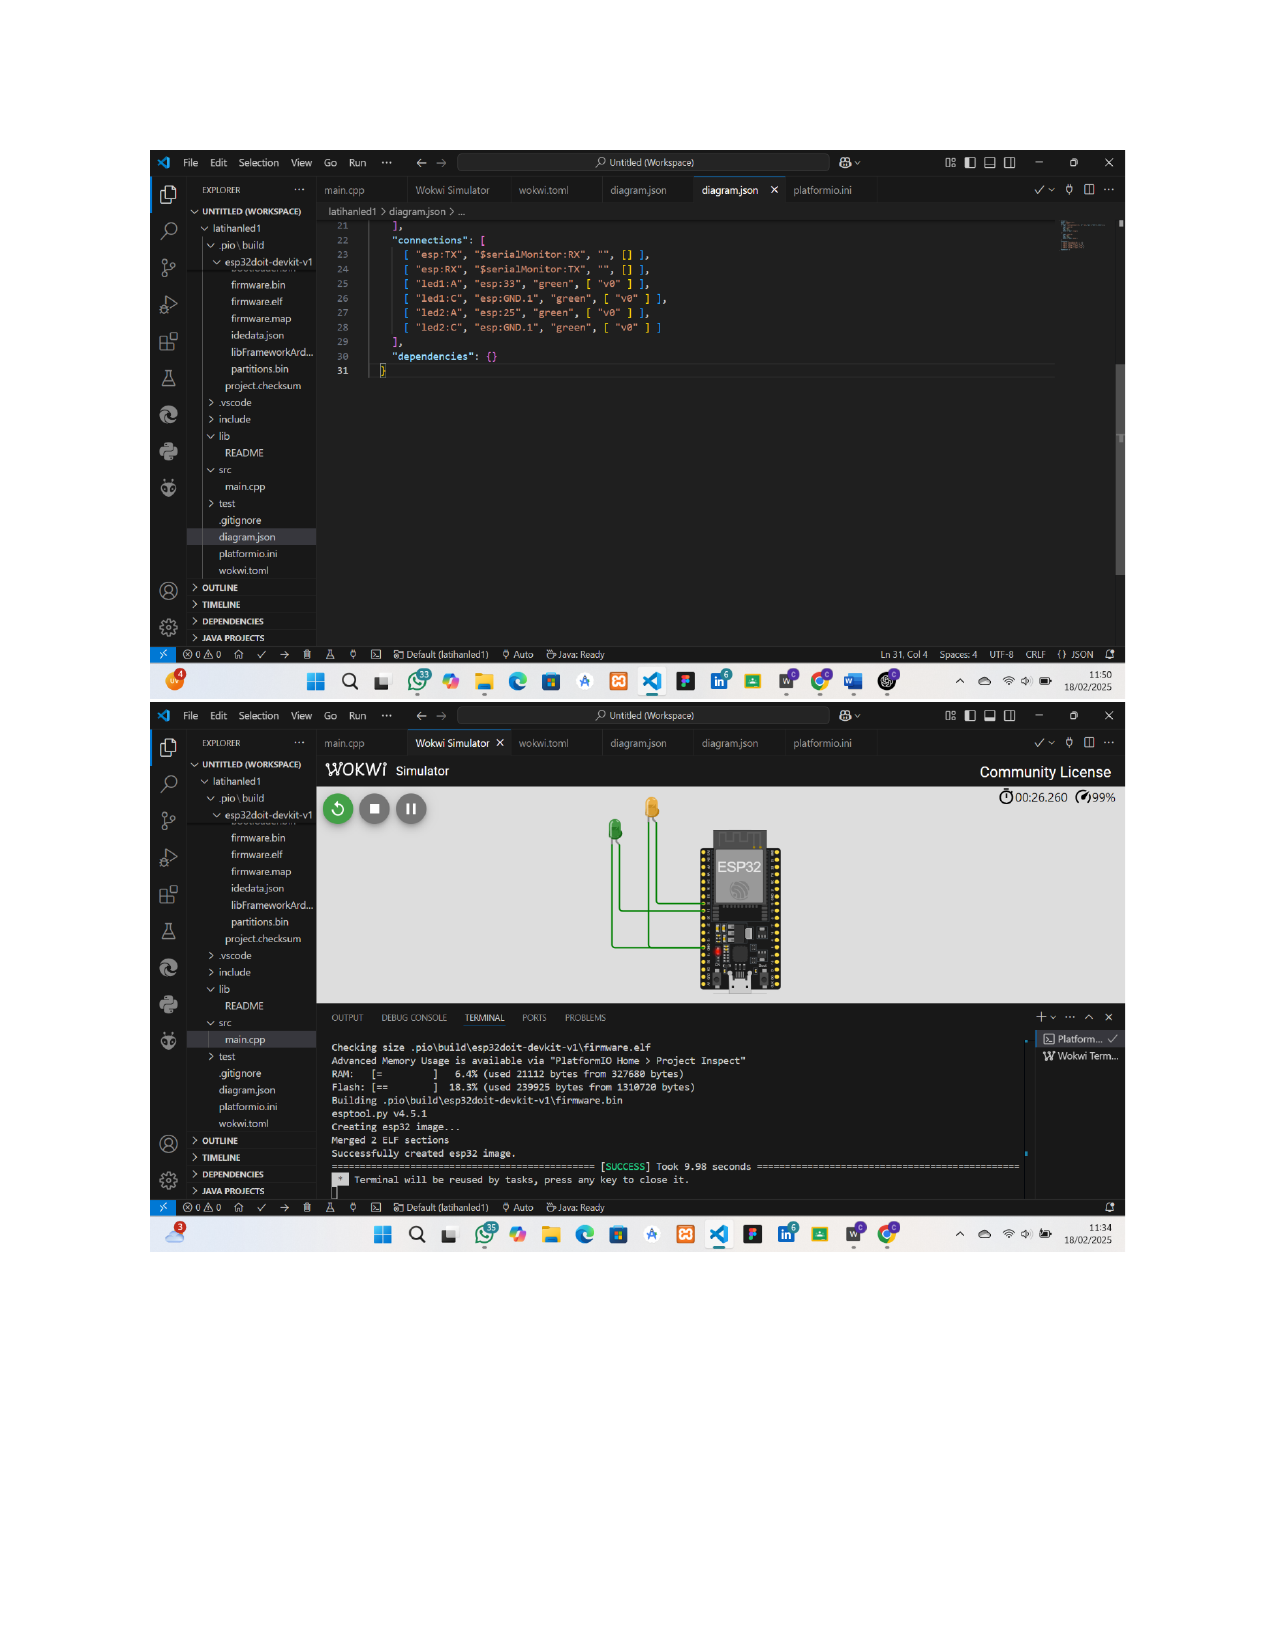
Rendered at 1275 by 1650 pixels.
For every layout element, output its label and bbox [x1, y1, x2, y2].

picture [150, 150, 1125, 699]
picture [150, 702, 1125, 1252]
